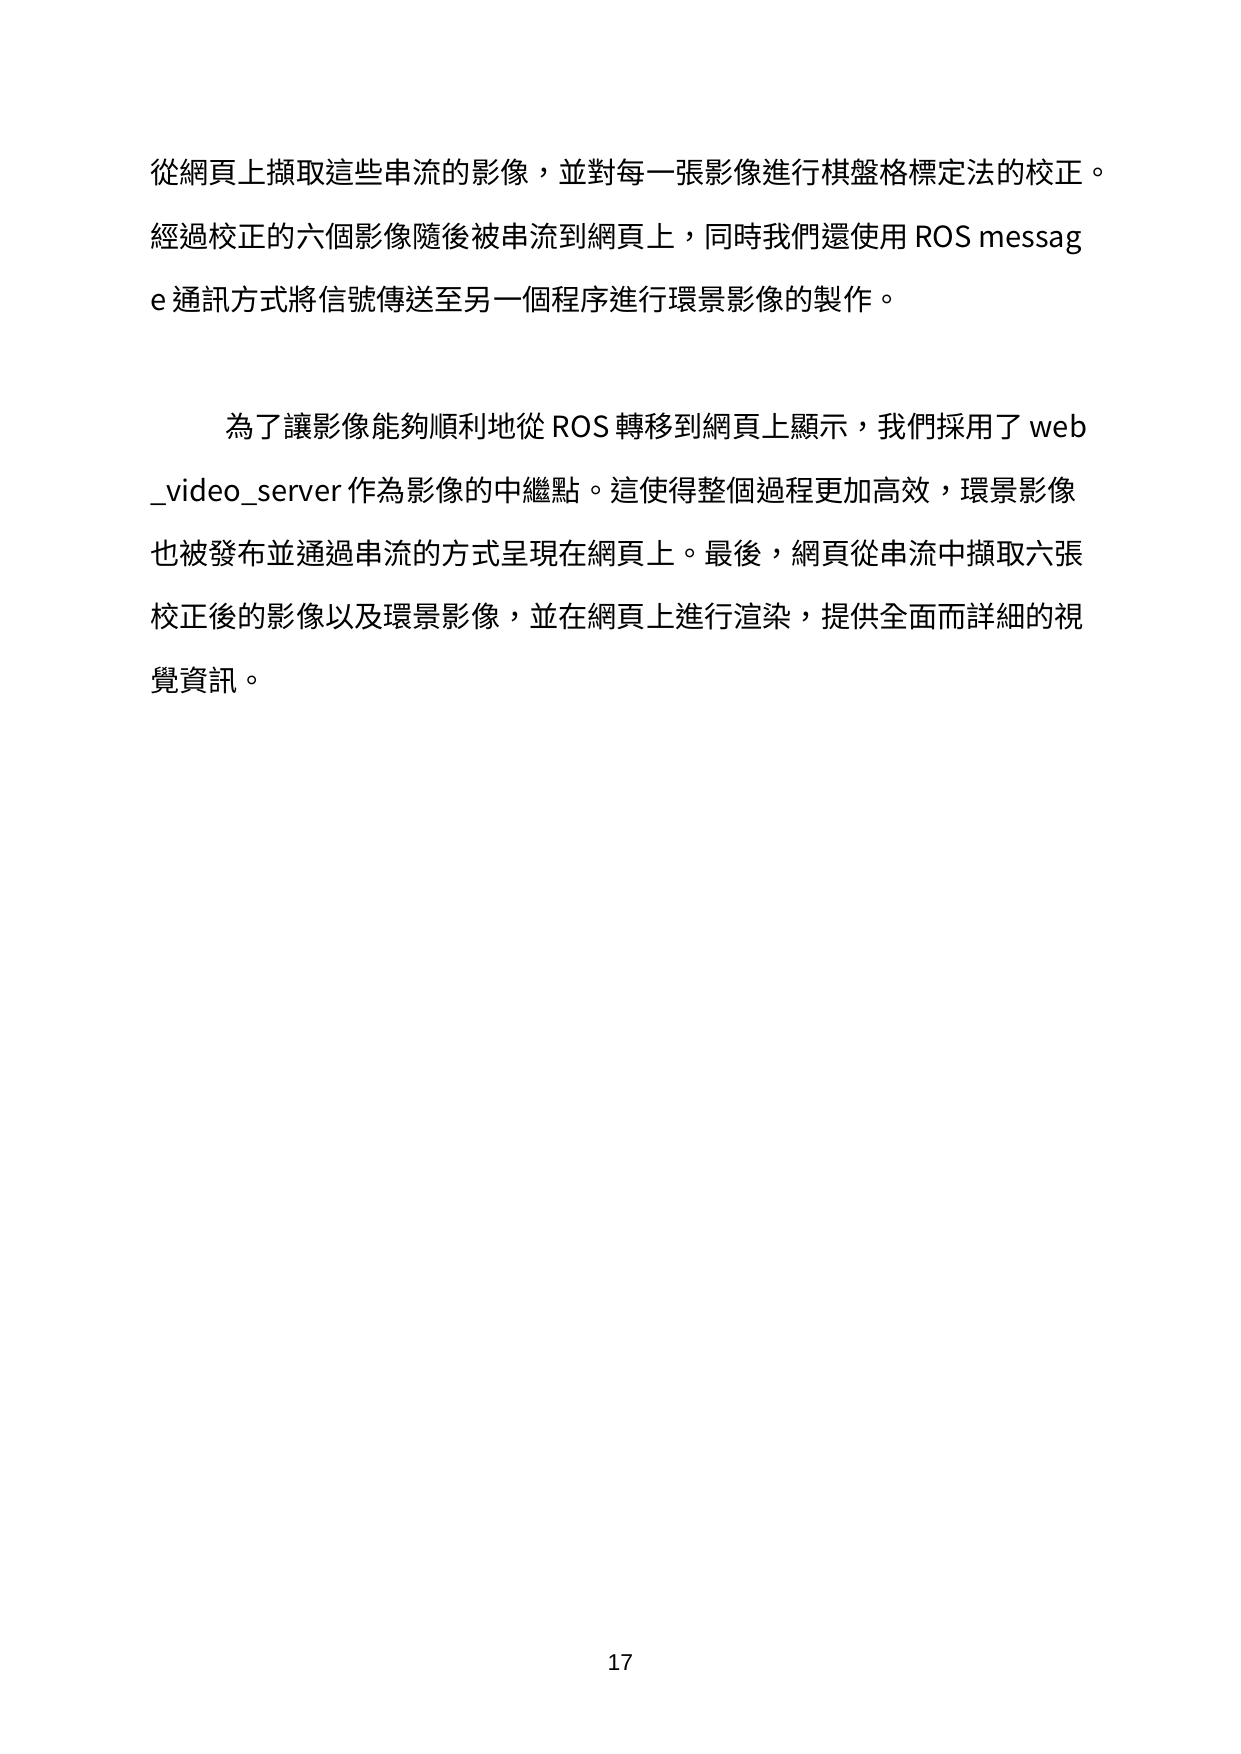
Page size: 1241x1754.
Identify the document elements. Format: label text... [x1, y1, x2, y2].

text 為了讓影像能夠順利地從ROS轉移到網頁上顯示，我們採用了web_video_server作為影像的中繼點。這使得整個過程更加高效，環景影像也被發布並通過串流的方式呈現在網頁上。最後，網頁從串流中擷取六張校正後的影像以及環景影像，並在網頁上進行渲染，提供全面而詳細的視覺資訊。 [150, 404, 1090, 700]
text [150, 150, 1090, 319]
